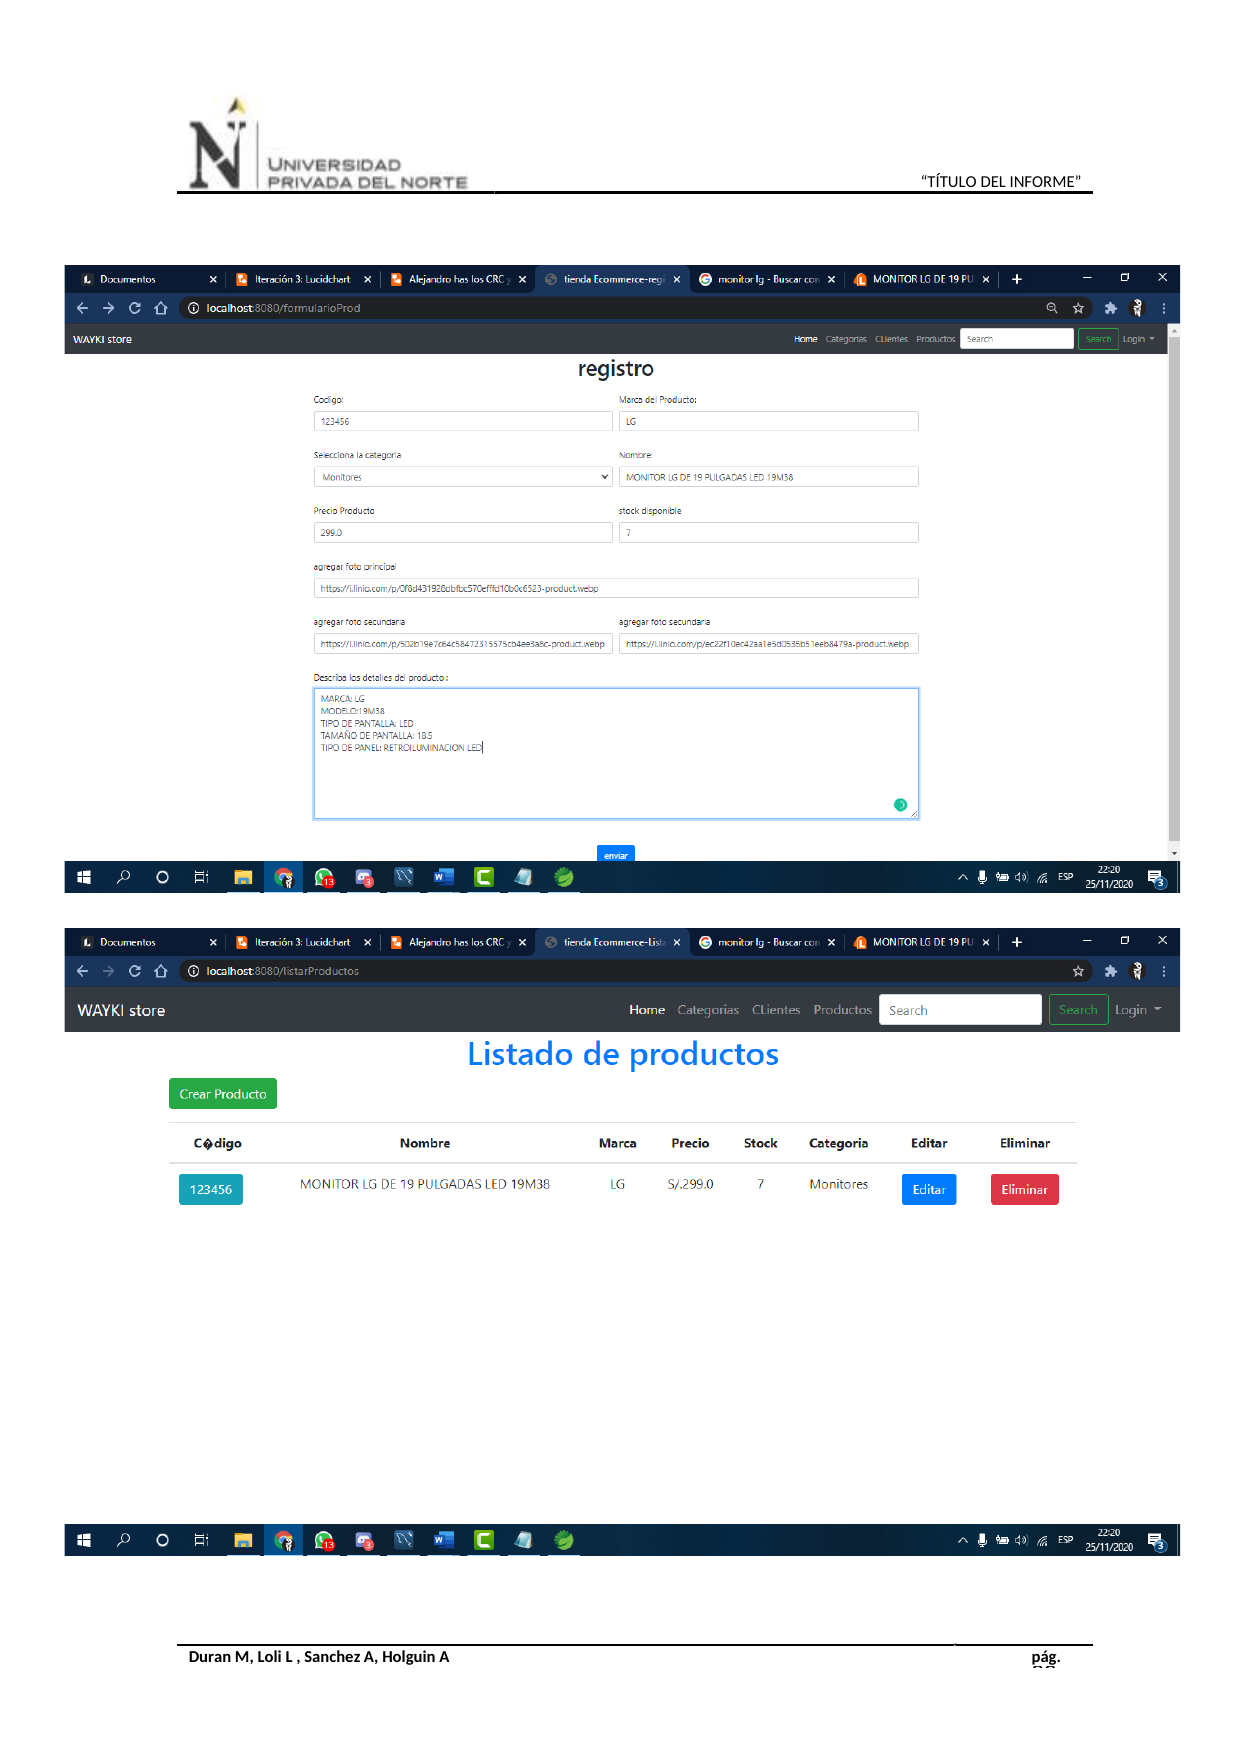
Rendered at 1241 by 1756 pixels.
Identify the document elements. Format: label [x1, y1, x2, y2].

picture [64, 265, 1181, 893]
picture [64, 928, 1181, 1556]
picture [188, 95, 469, 191]
